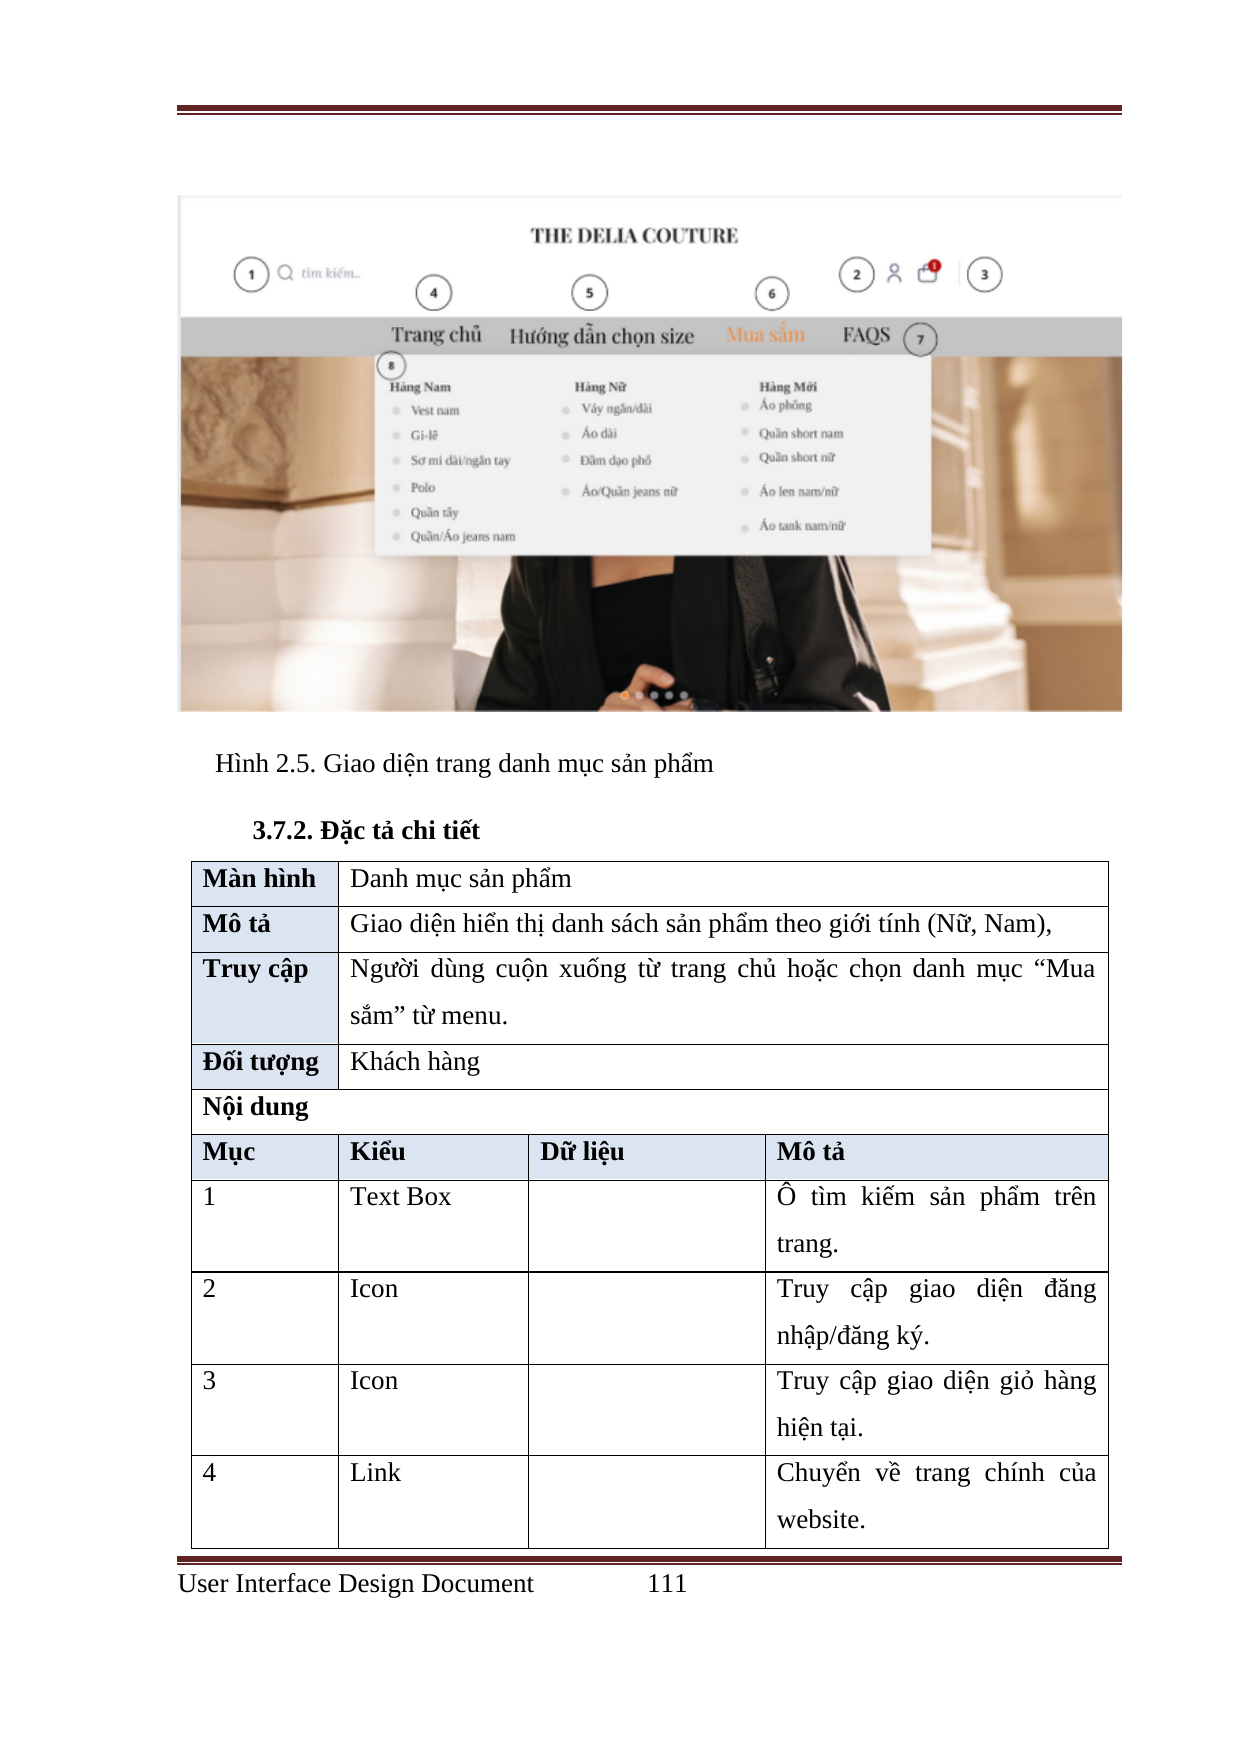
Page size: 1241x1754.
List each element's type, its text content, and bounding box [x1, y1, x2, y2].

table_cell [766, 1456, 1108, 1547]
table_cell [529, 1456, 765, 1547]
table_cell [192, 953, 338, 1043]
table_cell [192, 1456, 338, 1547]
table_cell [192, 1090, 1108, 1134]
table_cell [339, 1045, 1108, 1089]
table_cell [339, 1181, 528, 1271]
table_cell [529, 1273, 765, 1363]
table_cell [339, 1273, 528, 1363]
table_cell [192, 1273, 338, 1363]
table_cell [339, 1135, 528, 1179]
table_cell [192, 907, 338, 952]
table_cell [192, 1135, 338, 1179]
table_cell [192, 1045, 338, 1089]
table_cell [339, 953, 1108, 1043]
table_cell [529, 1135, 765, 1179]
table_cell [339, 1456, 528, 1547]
text 3.7.2. Đặc tả chi tiết [177, 814, 1122, 845]
picture [177, 195, 1123, 712]
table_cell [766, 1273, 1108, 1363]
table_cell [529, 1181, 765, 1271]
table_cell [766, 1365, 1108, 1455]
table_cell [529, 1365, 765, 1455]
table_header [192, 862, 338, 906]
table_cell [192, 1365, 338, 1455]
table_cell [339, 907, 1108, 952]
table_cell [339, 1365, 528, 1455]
list Hình 2.5. Giao diện trang danh mục sản phẩm [215, 747, 1122, 778]
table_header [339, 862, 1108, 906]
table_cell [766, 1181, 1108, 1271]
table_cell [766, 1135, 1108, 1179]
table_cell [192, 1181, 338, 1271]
